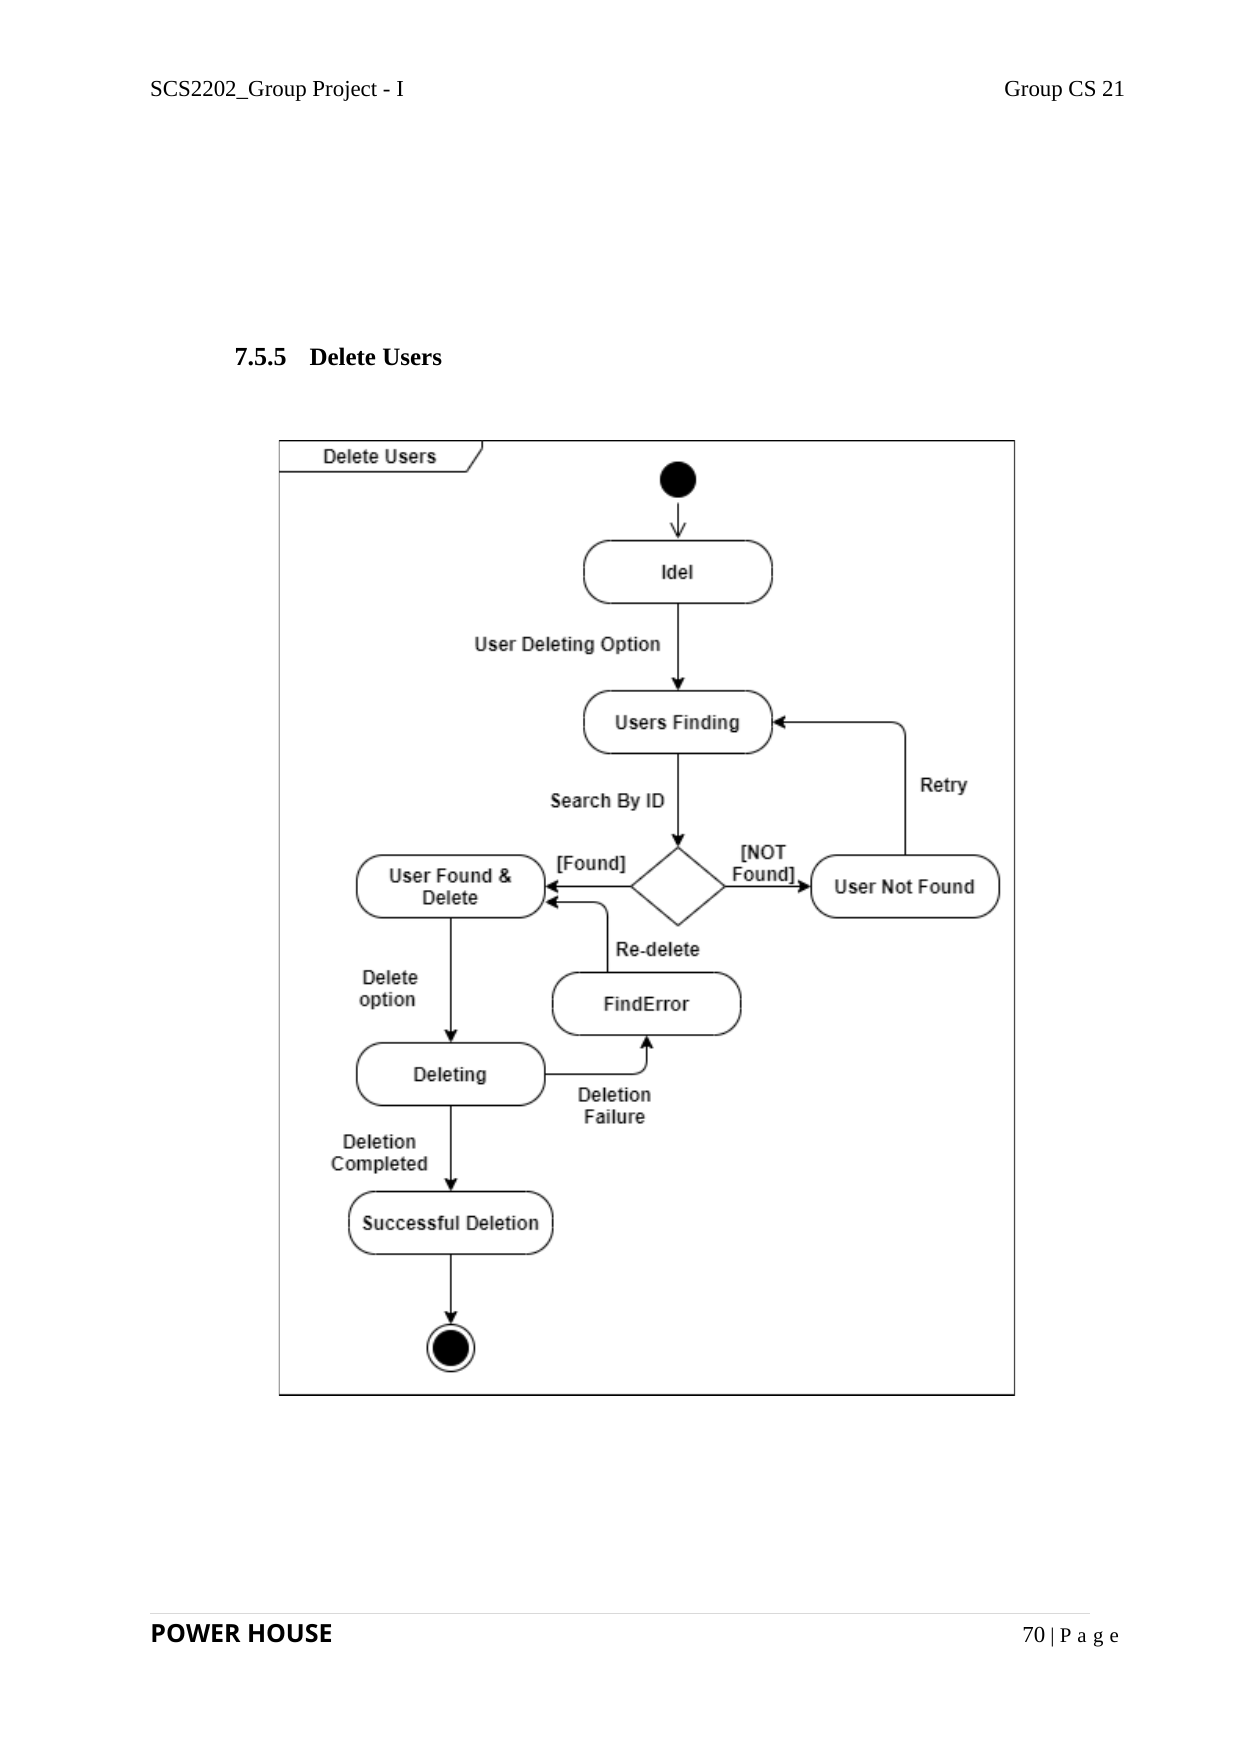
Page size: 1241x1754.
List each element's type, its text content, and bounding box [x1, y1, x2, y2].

subtitle Delete Users [234, 341, 1090, 371]
picture [278, 440, 1015, 1396]
